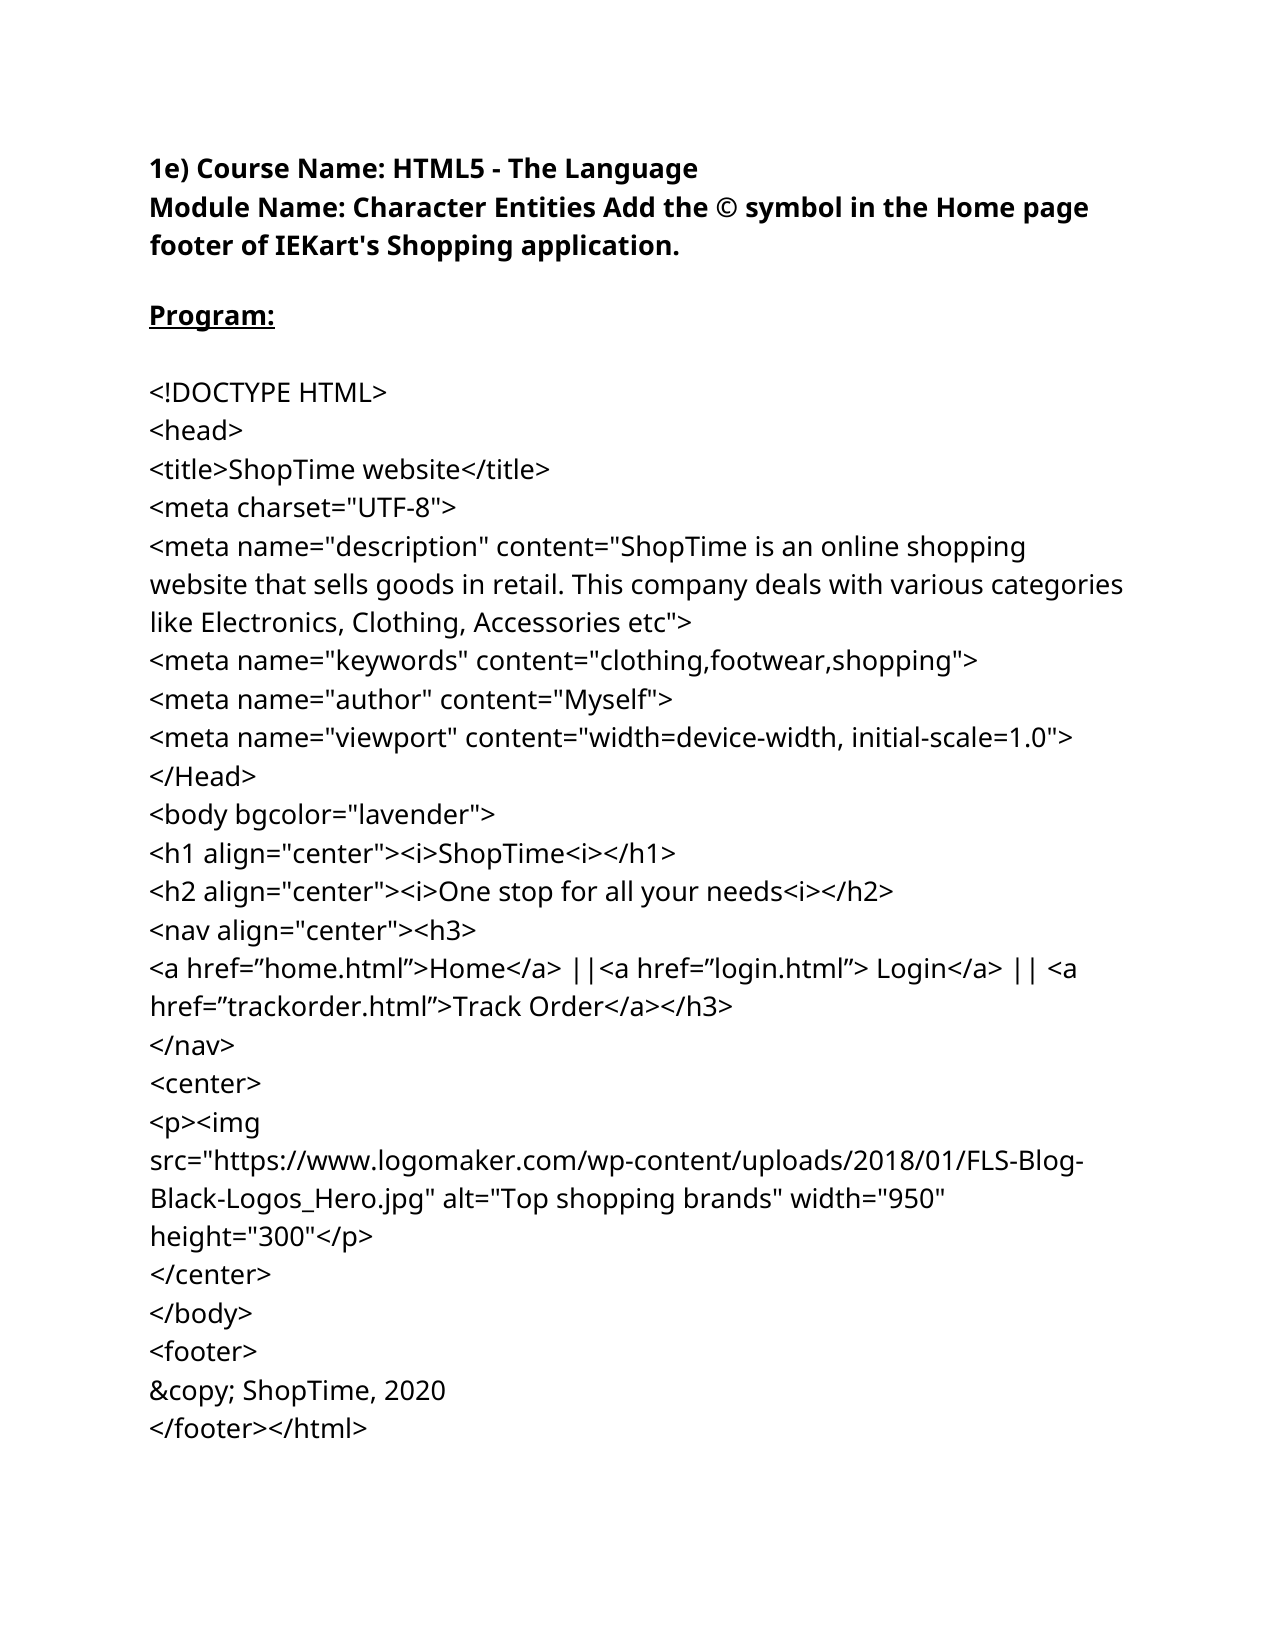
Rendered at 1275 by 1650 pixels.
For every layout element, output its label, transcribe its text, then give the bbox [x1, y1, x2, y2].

text </Head> [148, 757, 1125, 794]
text Module Name: Character Entities Add the © symbol in the Home page footer of IEKart's Shopping application. [148, 189, 1121, 264]
text &copy; ShopTime, 2020 [148, 1371, 1125, 1408]
text <h1 align="center"><i>ShopTime<i></h1> [148, 834, 1125, 871]
text <meta charset="UTF-8"> [148, 489, 1125, 526]
text </nav> [148, 1026, 1125, 1063]
text <nav align="center"><h3> [148, 911, 1125, 948]
text </center> [148, 1256, 1125, 1293]
text </body> [148, 1294, 1125, 1331]
text <meta name="author" content="Myself"> [148, 680, 1125, 717]
text <a href=”home.html”>Home</a> ||<a href=”login.html”> Login</a> || <a href=”trackorder.html”>Track Order</a></h3> [148, 950, 1125, 1025]
text <head> [148, 412, 1125, 448]
text <h2 align="center"><i>One stop for all your needs<i></h2> [148, 873, 1125, 910]
text <!DOCTYPE HTML> [148, 373, 1125, 410]
text <center> [148, 1065, 1125, 1102]
text 1e) Course Name: HTML5 - The Language [148, 150, 1121, 187]
text <meta name="keywords" content="clothing,footwear,shopping"> [148, 642, 1125, 678]
text <title>ShopTime website</title> [148, 450, 1125, 487]
text </footer></html> [148, 1410, 1125, 1447]
text <p><img src="https://www.logomaker.com/wp-content/uploads/2018/01/FLS-Blog-Black-Logos_Hero.jpg" alt="Top shopping brands" width="950" height="300"</p> [148, 1103, 1125, 1254]
text <footer> [148, 1333, 1125, 1370]
text <meta name="viewport" content="width=device-width, initial-scale=1.0"> [148, 719, 1125, 756]
text Program: [148, 296, 1125, 333]
text <meta name="description" content="ShopTime is an online shopping website that sells goods in retail. This company deals with various categories like Electronics, Clothing, Accessories etc"> [148, 527, 1125, 640]
text <body bgcolor="lavender"> [148, 796, 1125, 833]
